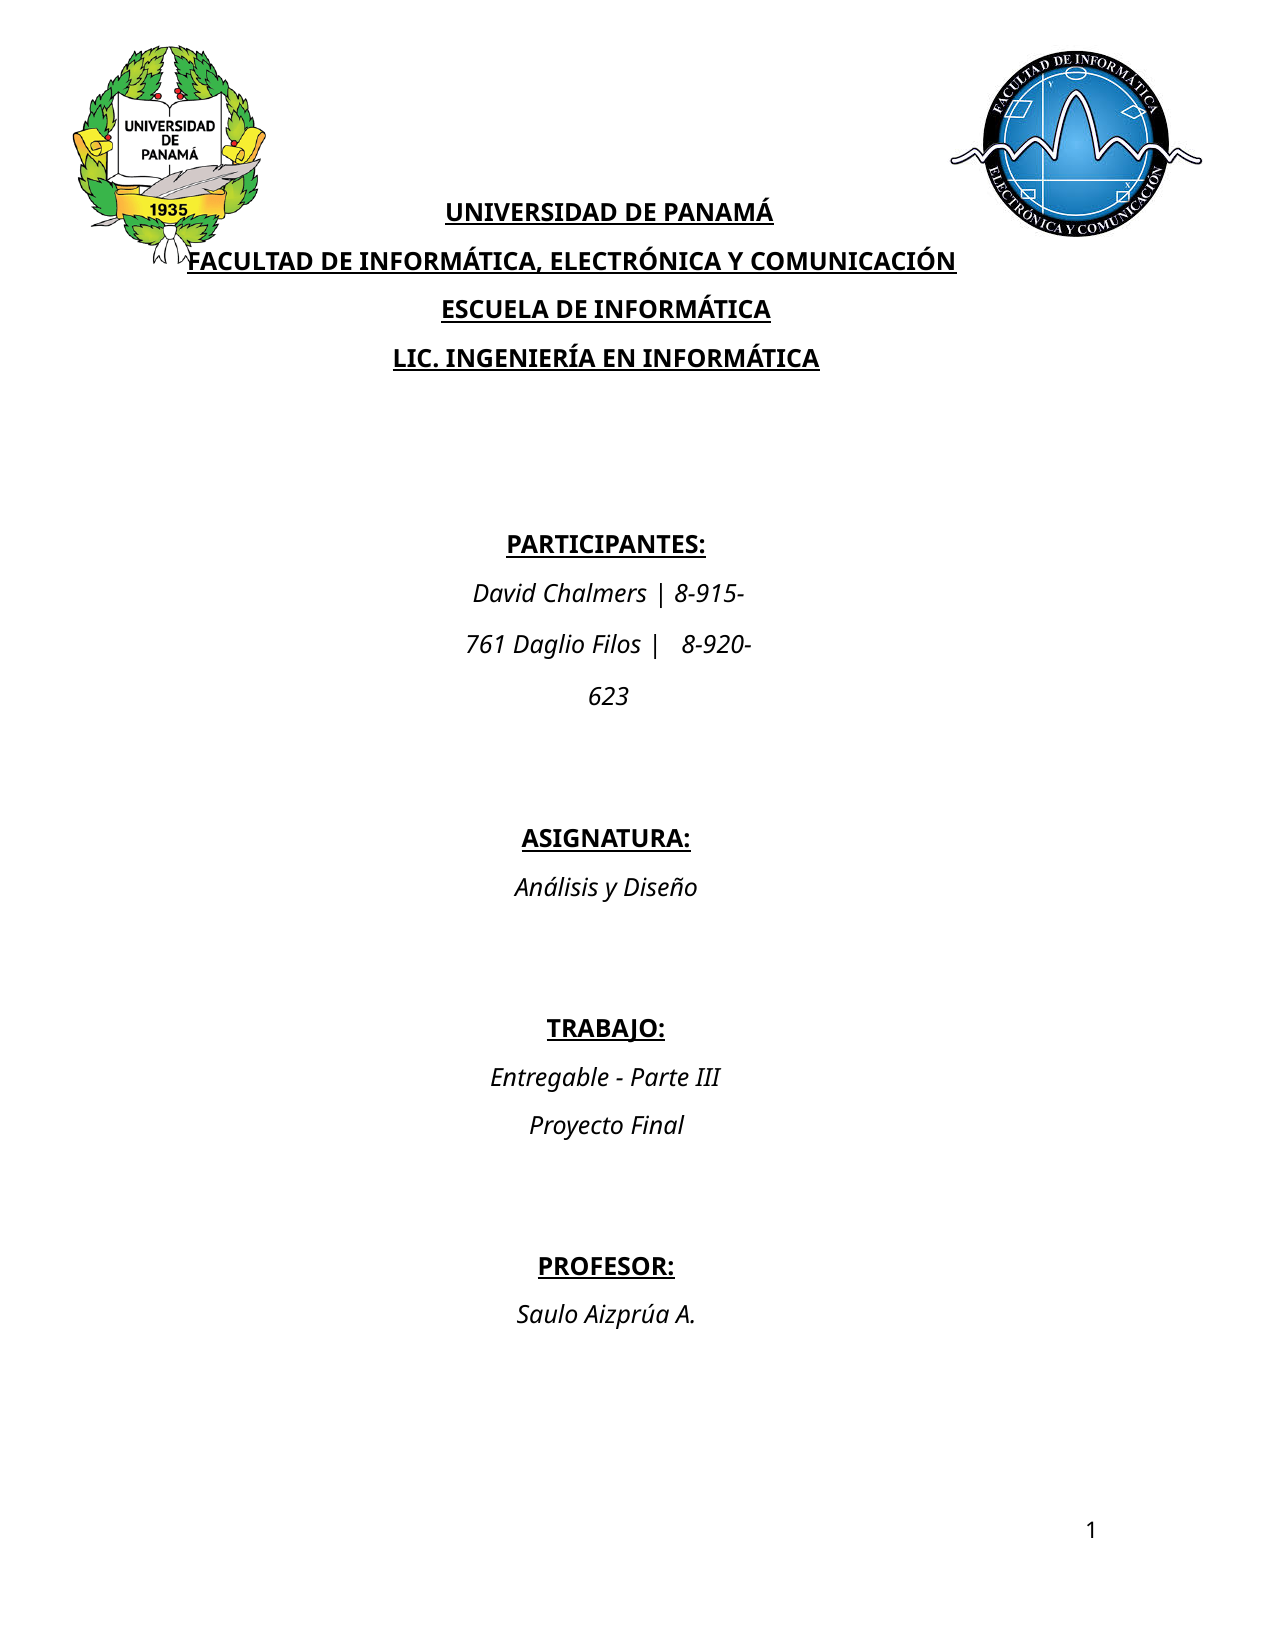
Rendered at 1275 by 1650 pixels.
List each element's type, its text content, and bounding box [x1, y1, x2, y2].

text Análisis y Diseño [457, 870, 756, 904]
text ESCUELA DE INFORMÁTICA [177, 292, 1034, 326]
text David Chalmers | 8-915-761 Daglio Filos | 8-920-623 [457, 576, 763, 712]
text FACULTAD DE INFORMÁTICA, ELECTRÓNICA Y COMUNICACIÓN [177, 243, 957, 277]
text Saulo Aizprúa A. [457, 1297, 756, 1331]
text ASIGNATURA: [177, 821, 1035, 855]
picture [72, 45, 266, 264]
text PARTICIPANTES: [177, 527, 1034, 561]
text Proyecto Final [457, 1108, 756, 1142]
text PROFESOR: [177, 1248, 1034, 1282]
text UNIVERSIDAD DE PANAMÁ [266, 194, 947, 228]
picture [947, 45, 1204, 241]
text Entregable - Parte III [457, 1059, 756, 1093]
text LIC. INGENIERÍA EN INFORMÁTICA [177, 341, 1034, 375]
text TRABAJO: [177, 1010, 1034, 1044]
